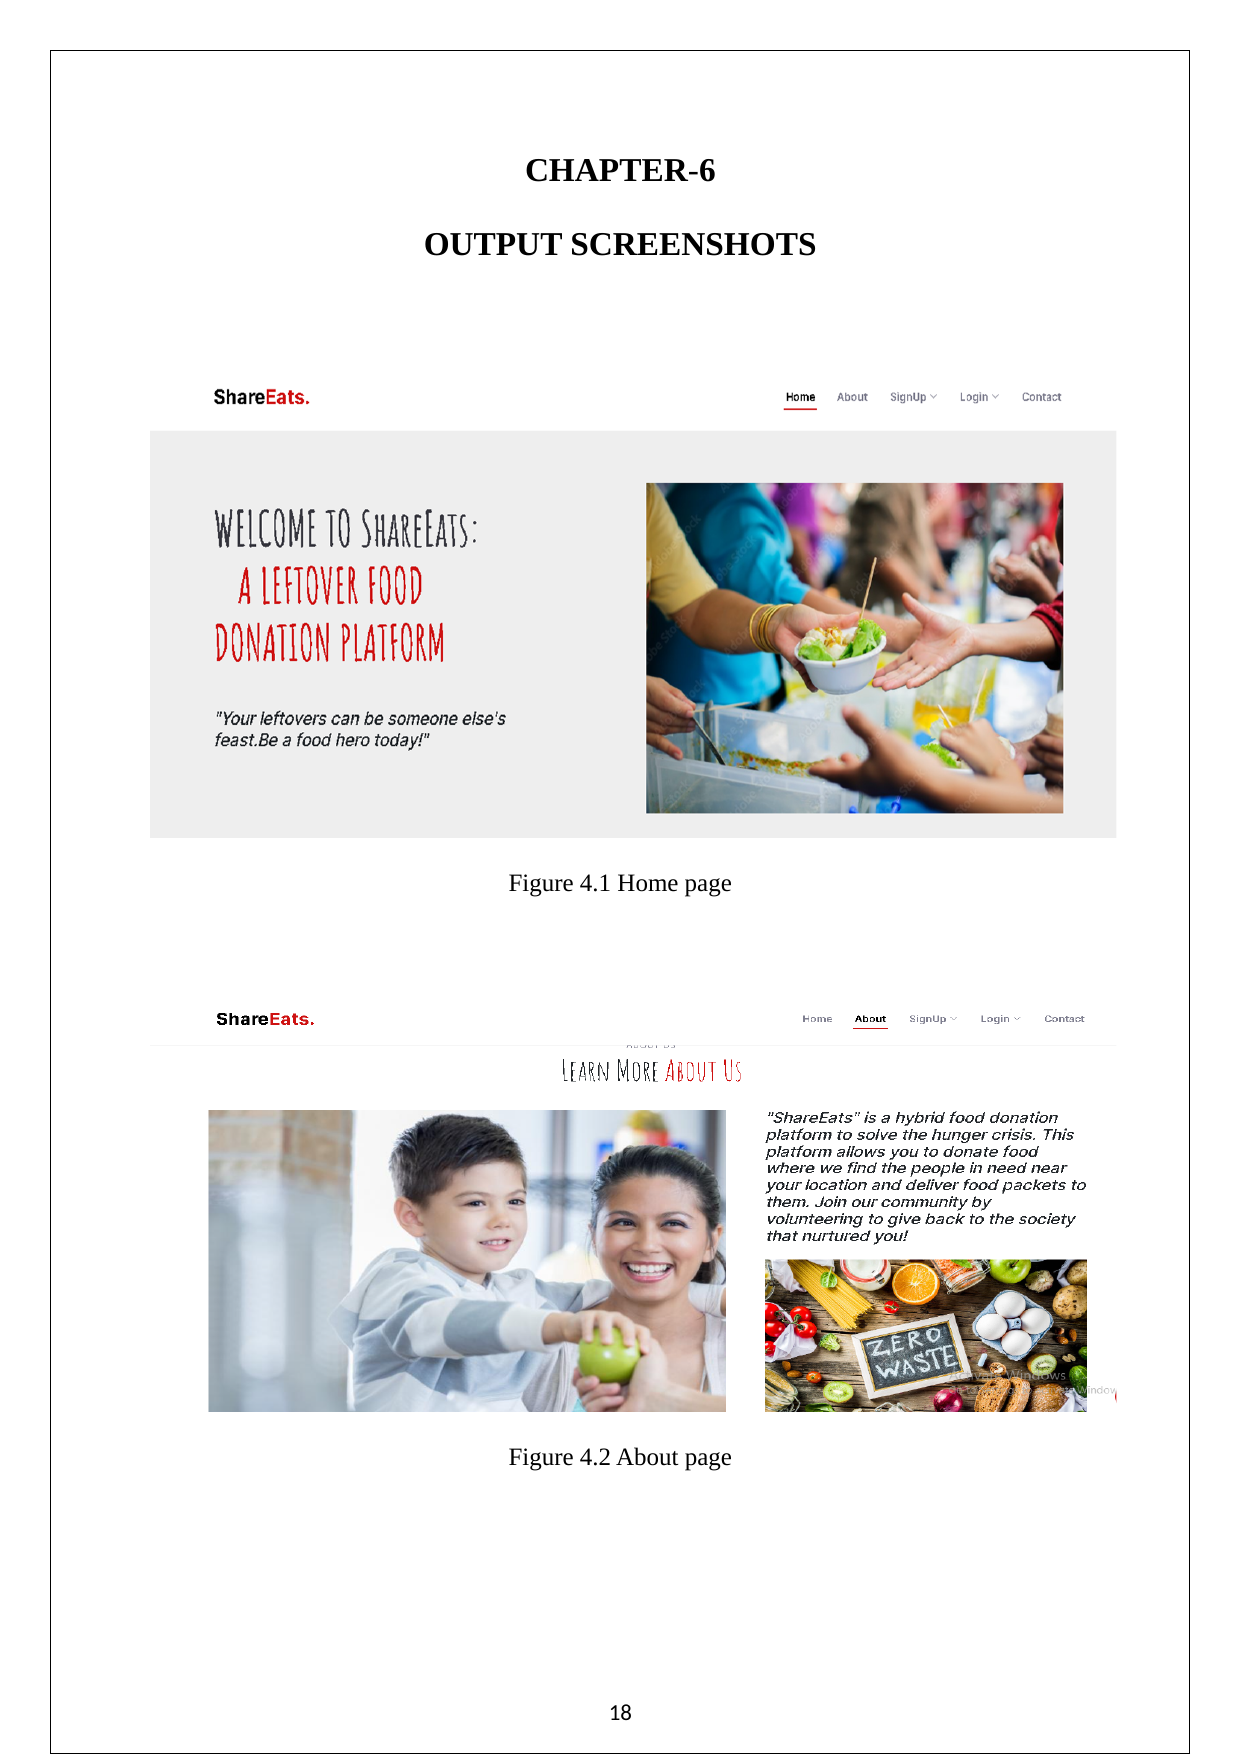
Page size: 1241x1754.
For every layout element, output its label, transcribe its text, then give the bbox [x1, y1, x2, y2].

text CHAPTER-6 [150, 150, 1090, 188]
picture [150, 995, 1117, 1412]
text Figure 4.2 About page [150, 1442, 1090, 1471]
text Figure 4.1 Home page [150, 868, 1090, 897]
text OUTPUT SCREENSHOTS [150, 224, 1090, 262]
picture [150, 365, 1117, 838]
